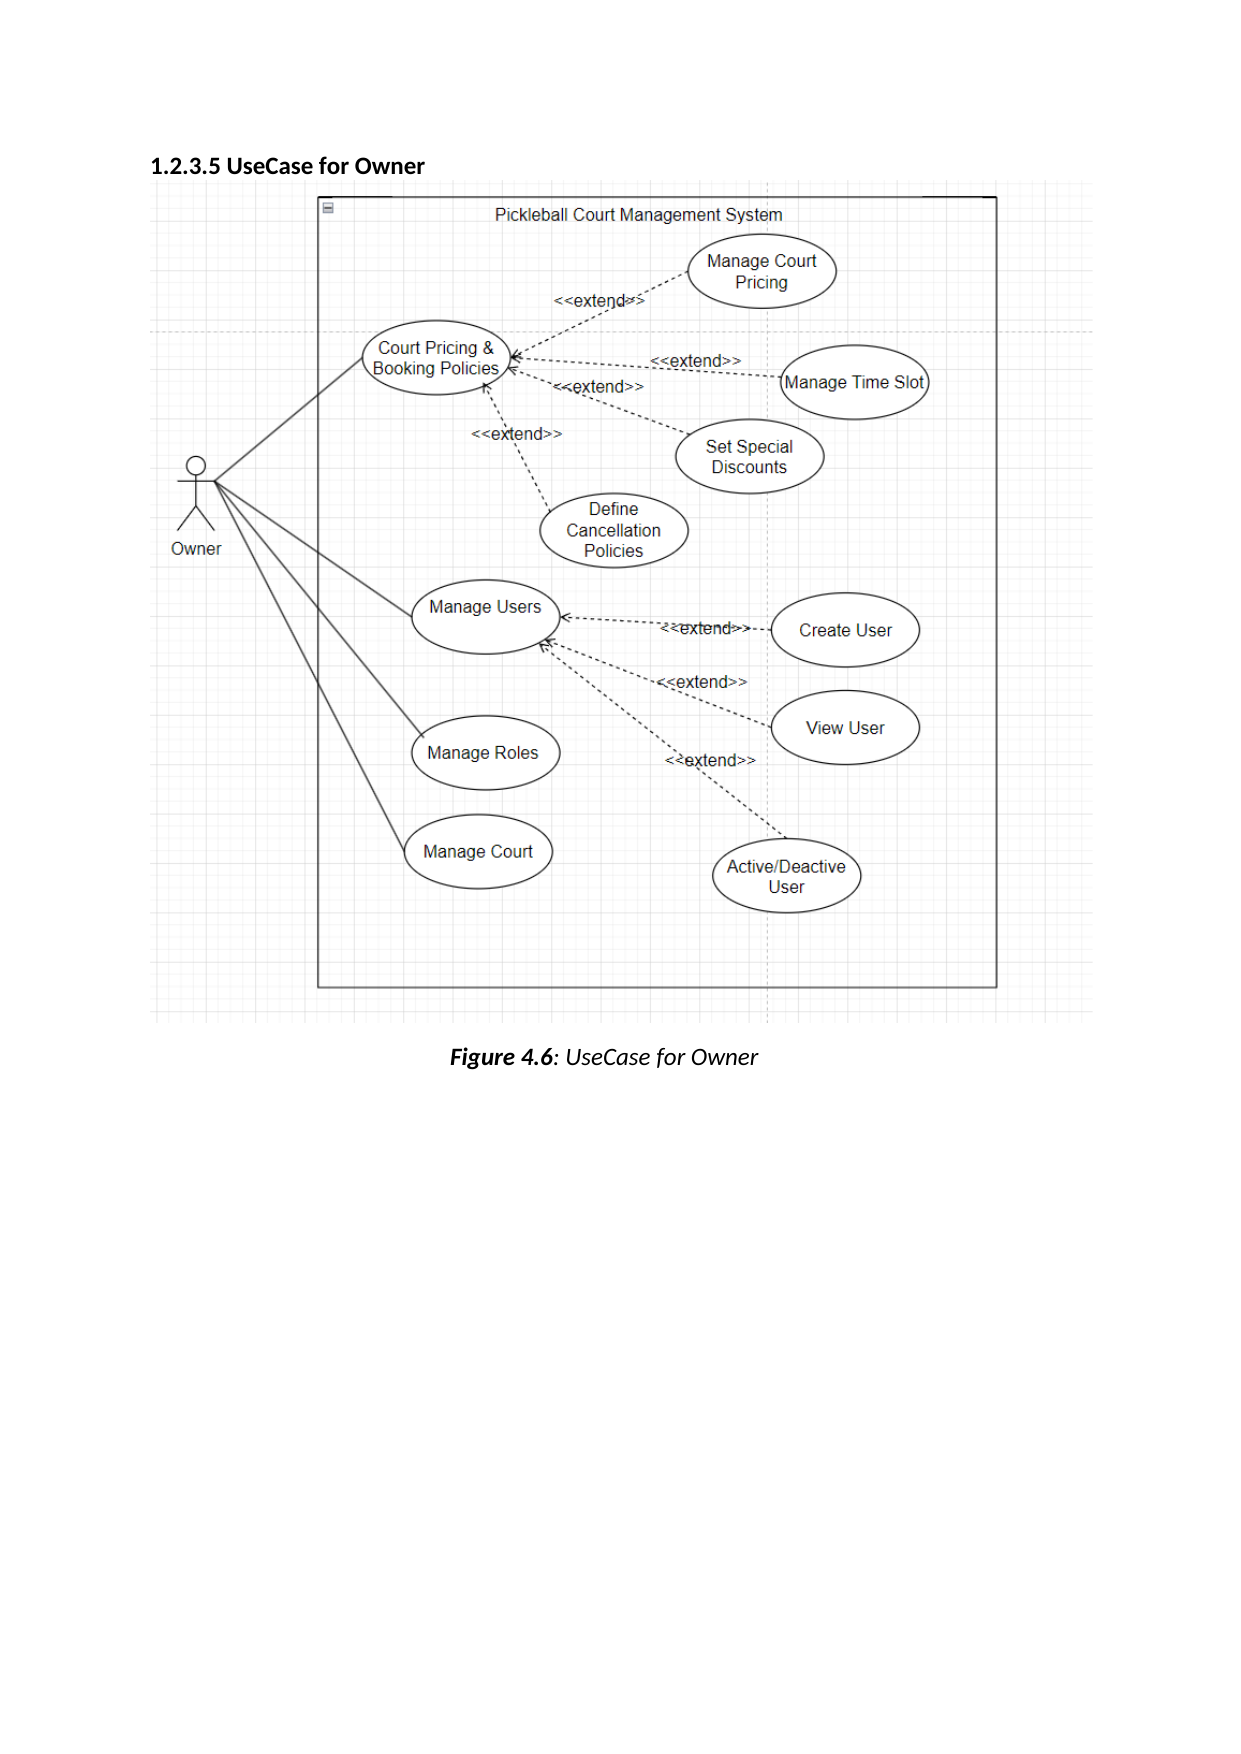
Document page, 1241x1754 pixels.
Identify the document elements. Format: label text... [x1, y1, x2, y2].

picture [150, 180, 1093, 1023]
subtitle 1.2.3.5 UseCase for Owner [150, 150, 1093, 180]
text Figure 4.6: UseCase for Owner [375, 1041, 1093, 1072]
